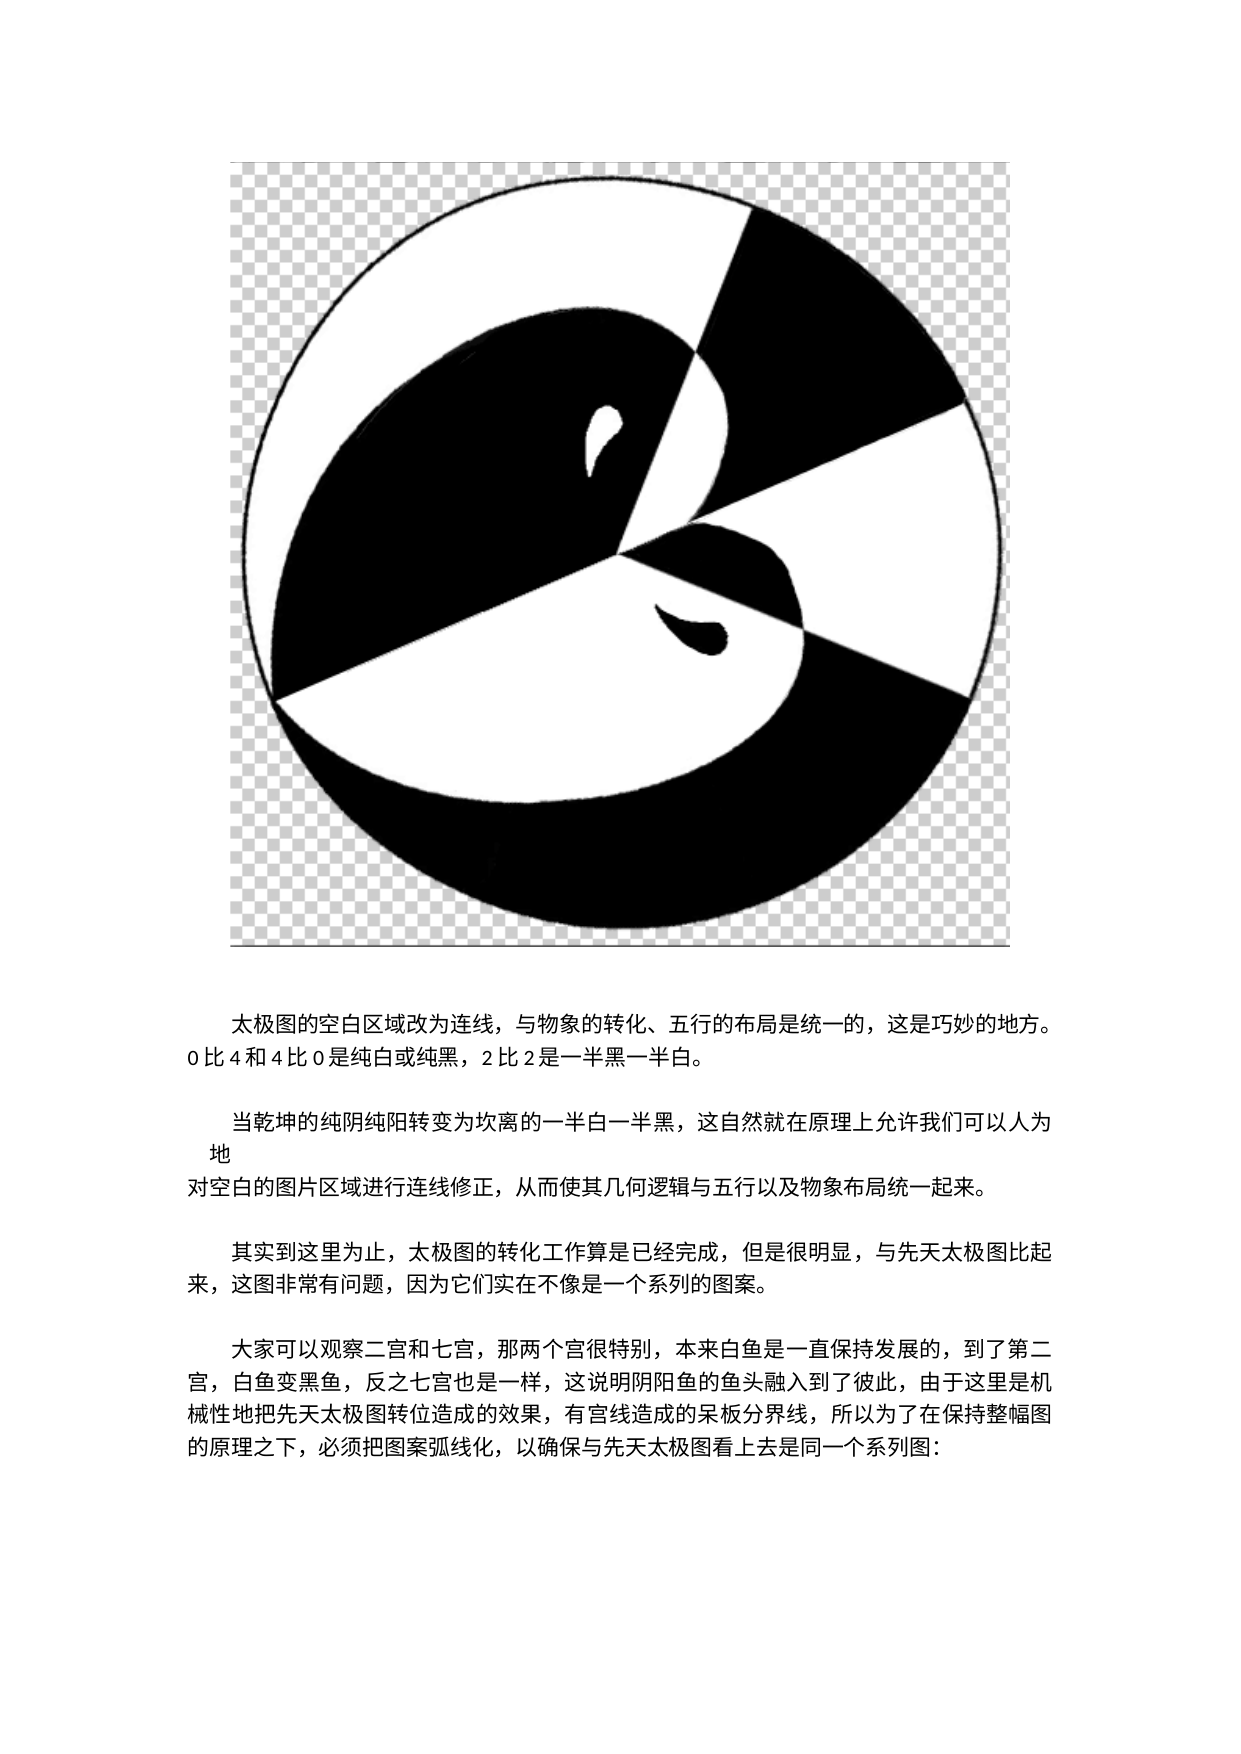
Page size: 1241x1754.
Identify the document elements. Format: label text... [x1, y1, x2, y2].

text 其实到这里为止，太极图的转化工作算是已经完成，但是很明显，与先天太极图比起来，这图非常有问题，因为它们实在不像是一个系列的图案。 [187, 1234, 1053, 1299]
text 当乾坤的纯阴纯阳转变为坎离的一半白一半黑，这自然就在原理上允许我们可以人为地 [209, 1104, 1053, 1169]
text 大家可以观察二宫和七宫，那两个宫很特别，本来白鱼是一直保持发展的，到了第二宫，白鱼变黑鱼，反之七宫也是一样，这说明阴阳鱼的鱼头融入到了彼此，由于这里是机械性地把先天太极图转位造成的效果，有宫线造成的呆板分界线，所以为了在保持整幅图的原理之下，必须把图案弧线化，以确保与先天太极图看上去是同一个系列图： [187, 1332, 1053, 1462]
text 太极图的空白区域改为连线，与物象的转化、五行的布局是统一的，这是巧妙的地方。 [187, 1007, 1053, 1039]
picture [230, 162, 1010, 947]
text 0比4和4比0是纯白或纯黑，2比2是一半黑一半白。 [187, 1039, 1053, 1072]
text 对空白的图片区域进行连线修正，从而使其几何逻辑与五行以及物象布局统一起来。 [187, 1169, 1053, 1202]
